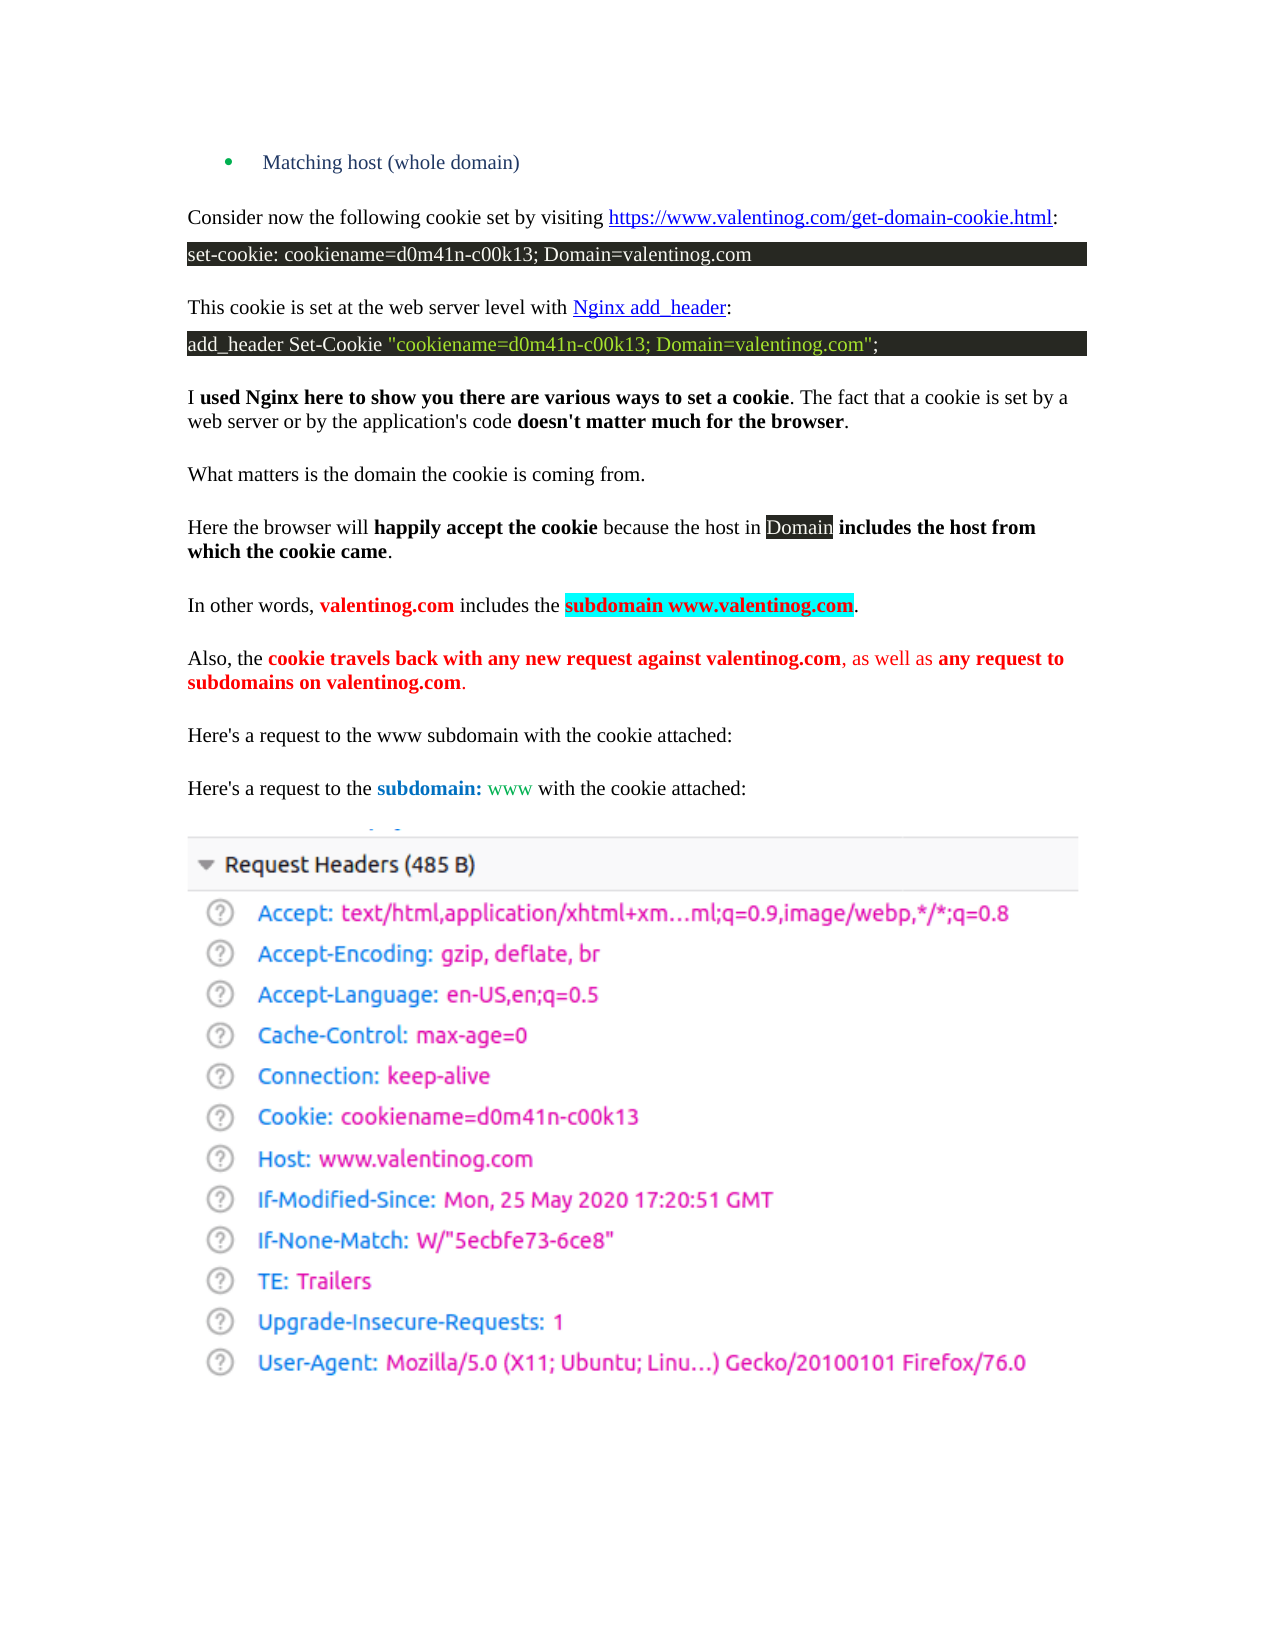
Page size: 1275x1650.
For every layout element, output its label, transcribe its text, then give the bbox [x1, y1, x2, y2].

picture [187, 829, 1079, 1421]
text I used Nginx here to show you there are various ways to set a cookie. The fact that a cookie is set by a web server or by the application's code doesn't matter much for the browser. [187, 385, 1087, 433]
subtitle Matching host (whole domain) [225, 150, 1087, 174]
text Also, the cookie travels back with any new request against valentinog.com, as well as any request to subdomains on valentinog.com. [187, 646, 1087, 694]
text In other words, valentinog.com includes the subdomain www.valentinog.com. [187, 592, 1087, 617]
text This cookie is set at the web server level with Nginx add_header: [187, 295, 1087, 319]
text What matters is the domain the cookie is coming from. [187, 462, 1087, 486]
text Consider now the following cookie set by visiting https://www.valentinog.com/get-domain-cookie.html: [187, 205, 1087, 229]
text Here's a request to the subdomain: www with the cookie attached: [187, 776, 1087, 800]
text Here's a request to the www subdomain with the cookie attached: [187, 723, 1087, 747]
text Here the browser will happily accept the cookie because the host in Domain includes the host from which the cookie came. [187, 515, 1087, 563]
text add_header Set-Cookie "cookiename=d0m41n-c00k13; Domain=valentinog.com"; [187, 331, 1087, 356]
text set-cookie: cookiename=d0m41n-c00k13; Domain=valentinog.com [187, 242, 1087, 266]
